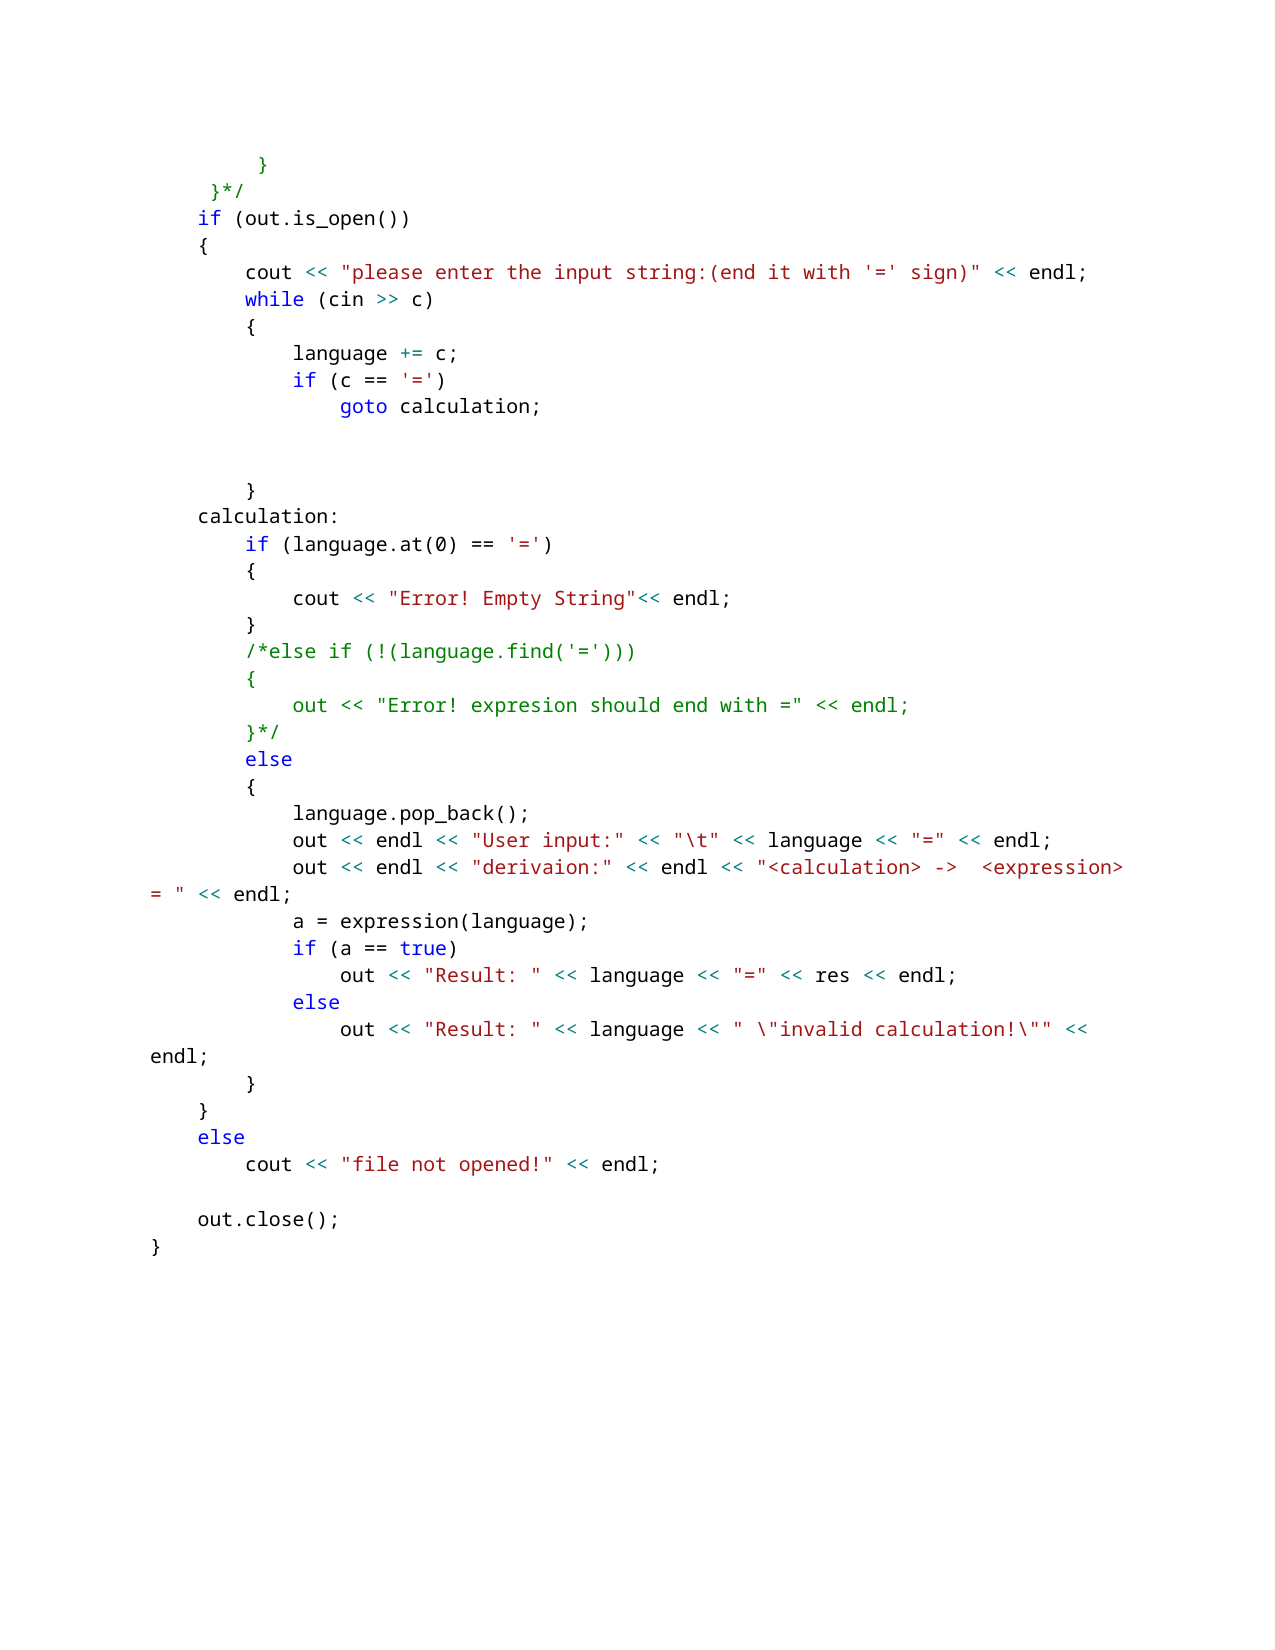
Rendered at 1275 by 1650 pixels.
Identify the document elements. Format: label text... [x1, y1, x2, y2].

text else [150, 1123, 1125, 1150]
text } [150, 150, 1125, 177]
text /*else if (!(language.find('='))) [150, 638, 1125, 665]
text out << "Error! expresion should end with =" << endl; [150, 692, 1125, 719]
text { [150, 665, 1125, 692]
text } [150, 1232, 1125, 1259]
text { [150, 231, 1125, 258]
text cout << "file not opened!" << endl; [150, 1150, 1125, 1177]
text } [150, 1069, 1125, 1096]
text out.close(); [150, 1205, 1125, 1232]
text a = expression(language); [150, 907, 1125, 934]
text } [150, 476, 1125, 503]
text out << endl << "User input:" << "\t" << language << "=" << endl; [150, 827, 1125, 853]
text if (a == true) [150, 934, 1125, 961]
text if (language.at(0) == '=') [150, 530, 1125, 557]
text cout << "please enter the input string:(end it with '=' sign)" << endl; [150, 258, 1125, 285]
text } [150, 1096, 1125, 1123]
text { [150, 773, 1125, 799]
text { [150, 312, 1125, 339]
text } [150, 611, 1125, 638]
text goto calculation; [150, 393, 1125, 420]
text while (cin >> c) [150, 285, 1125, 312]
text out << endl << "derivaion:" << endl << "<calculation> -> <expression> = " << endl; [150, 853, 1125, 907]
text out << "Result: " << language << "=" << res << endl; [150, 961, 1125, 988]
text language += c; [150, 339, 1125, 366]
text else [150, 988, 1125, 1015]
text language.pop_back(); [150, 799, 1125, 827]
text if (out.is_open()) [150, 204, 1125, 231]
text else [150, 746, 1125, 773]
text { [150, 557, 1125, 584]
text }*/ [150, 719, 1125, 746]
text }*/ [150, 177, 1125, 204]
text out << "Result: " << language << " \"invalid calculation!\"" << endl; [150, 1015, 1125, 1069]
text cout << "Error! Empty String"<< endl; [150, 584, 1125, 611]
text calculation: [150, 503, 1125, 530]
text if (c == '=') [150, 366, 1125, 393]
